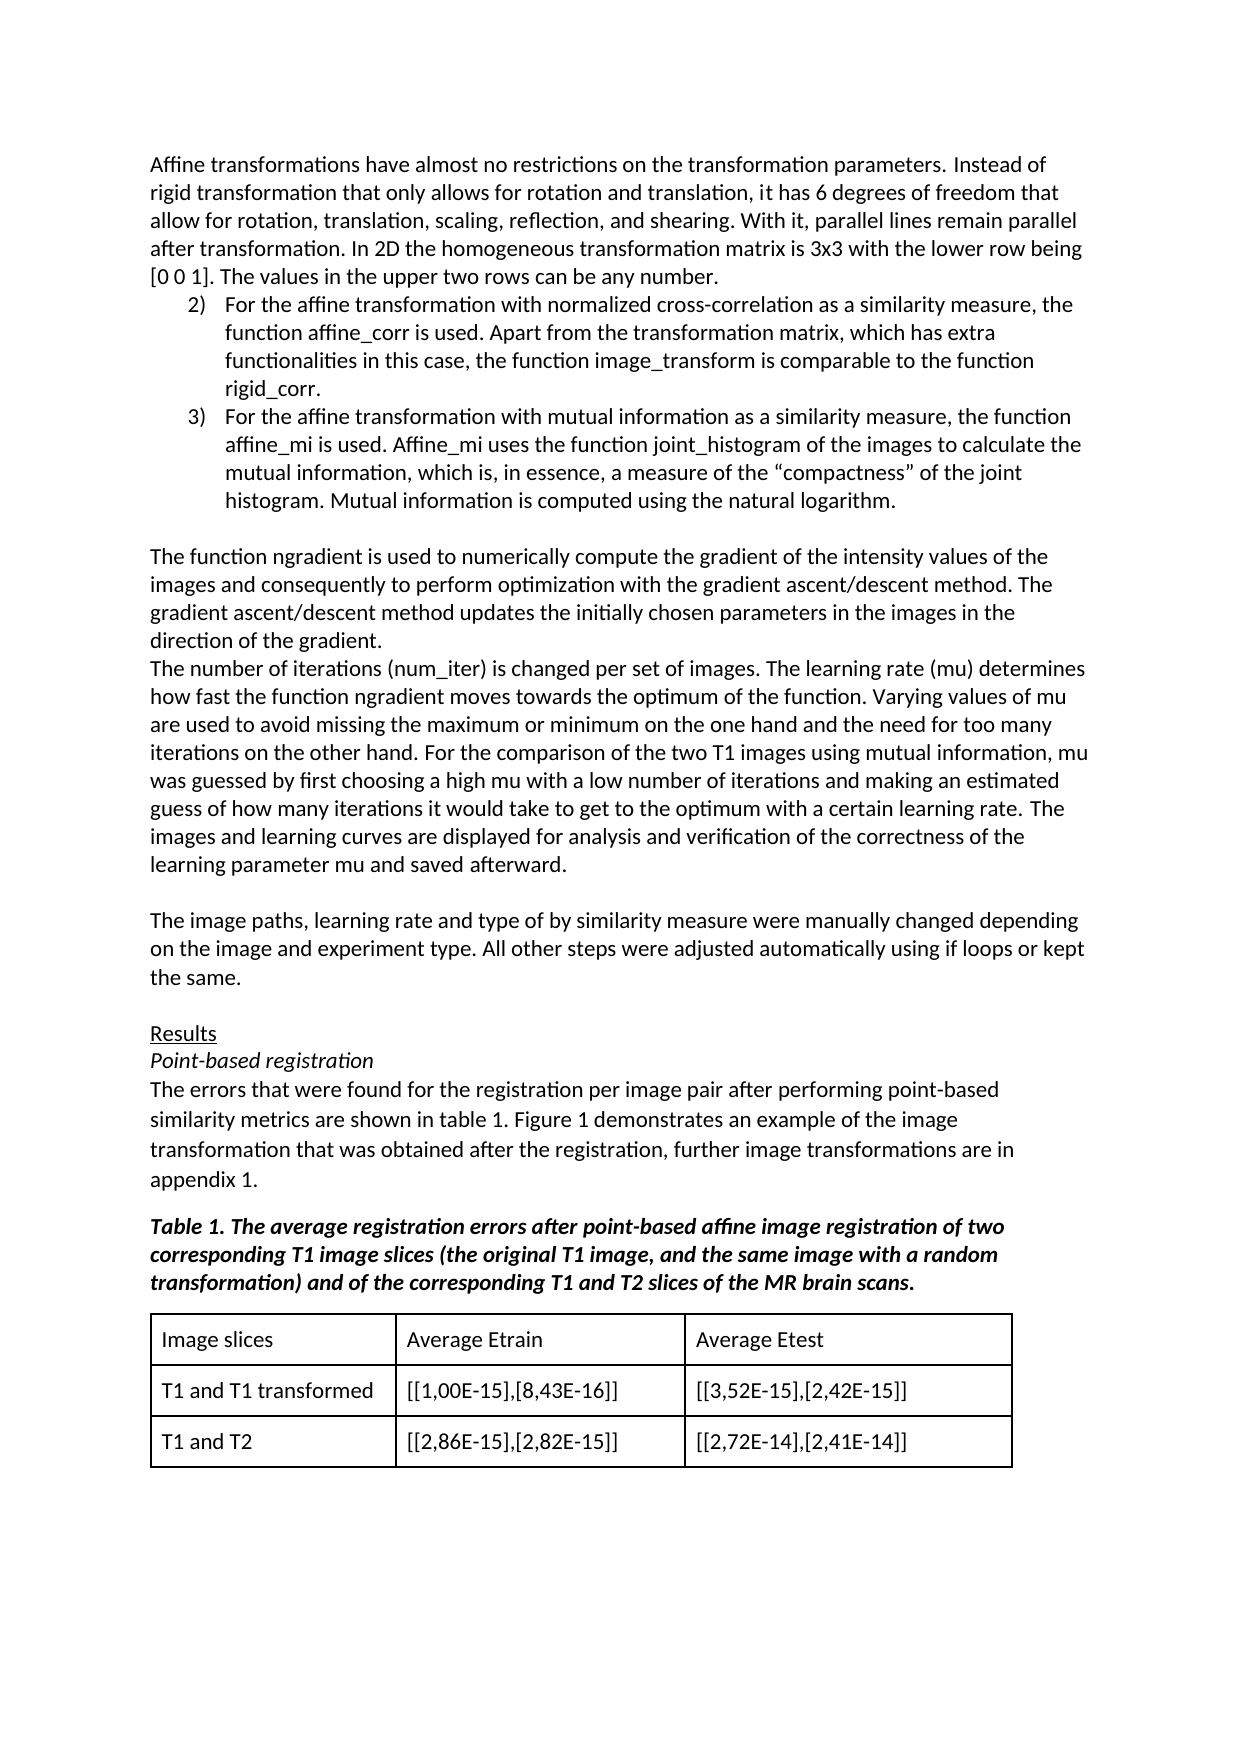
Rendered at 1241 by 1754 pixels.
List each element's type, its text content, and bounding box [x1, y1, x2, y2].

table_header Image slices [152, 1315, 395, 1364]
text The function ngradient is used to numerically compute the gradient of the intensity values of the images and consequently to perform optimization with the gradient ascent/descent method. The gradient ascent/descent method updates the initially chosen parameters in the images in the direction of the gradient. [150, 542, 1090, 654]
text The number of iterations (num_iter) is changed per set of images. The learning rate (mu) determines how fast the function ngradient moves towards the optimum of the function. Varying values of mu are used to avoid missing the maximum or minimum on the one hand and the need for too many iterations on the other hand. For the comparison of the two T1 images using mutual information, mu was guessed by first choosing a high mu with a low number of iterations and making an estimated guess of how many iterations it would take to get to the optimum with a certain learning rate. The images and learning curves are displayed for analysis and verification of the correctness of the learning parameter mu and saved afterward. [150, 654, 1090, 878]
table_cell [[3,52E-15],[2,42E-15]] [686, 1366, 1011, 1415]
text Table 1. The average registration errors after point-based affine image registration of two corresponding T1 image slices (the original T1 image, and the same image with a random transformation) and of the corresponding T1 and T2 slices of the MR brain scans. [150, 1212, 1090, 1296]
text Affine transformations have almost no restrictions on the transformation parameters. Instead of rigid transformation that only allows for rotation and translation, it has 6 degrees of freedom that allow for rotation, translation, scaling, reflection, and shearing. With it, parallel lines remain parallel after transformation. In 2D the homogeneous transformation matrix is 3x3 with the lower row being [0 0 1]. The values in the upper two rows can be any number. [150, 150, 1090, 290]
list For the affine transformation with normalized cross-correlation as a similarity measure, the function affine_corr is used. Apart from the transformation matrix, which has extra functionalities in this case, the function image_transform is comparable to the function rigid_corr. [187, 290, 1090, 402]
table_cell T1 and T2 [152, 1417, 395, 1466]
table_cell [[2,86E-15],[2,82E-15]] [397, 1417, 684, 1466]
list For the affine transformation with mutual information as a similarity measure, the function affine_mi is used. Affine_mi uses the function joint_histogram of the images to calculate the mutual information, which is, in essence, a measure of the “compactness” of the joint histogram. Mutual information is computed using the natural logarithm. [187, 402, 1090, 514]
text Point-based registration [150, 1047, 1090, 1075]
table_header Average Etrain [397, 1315, 684, 1364]
table_cell [[2,72E-14],[2,41E-14]] [686, 1417, 1011, 1466]
table_header Average Etest [686, 1315, 1011, 1364]
text The errors that were found for the registration per image pair after performing point-based similarity metrics are shown in table 1. Figure 1 demonstrates an example of the image transformation that was obtained after the registration, further image transformations are in appendix 1. [150, 1075, 1090, 1193]
text The image paths, learning rate and type of by similarity measure were manually changed depending on the image and experiment type. All other steps were adjusted automatically using if loops or kept the same. [150, 907, 1090, 991]
table_cell [[1,00E-15],[8,43E-16]] [397, 1366, 684, 1415]
table_cell T1 and T1 transformed [152, 1366, 395, 1415]
text Results [150, 1019, 1090, 1047]
